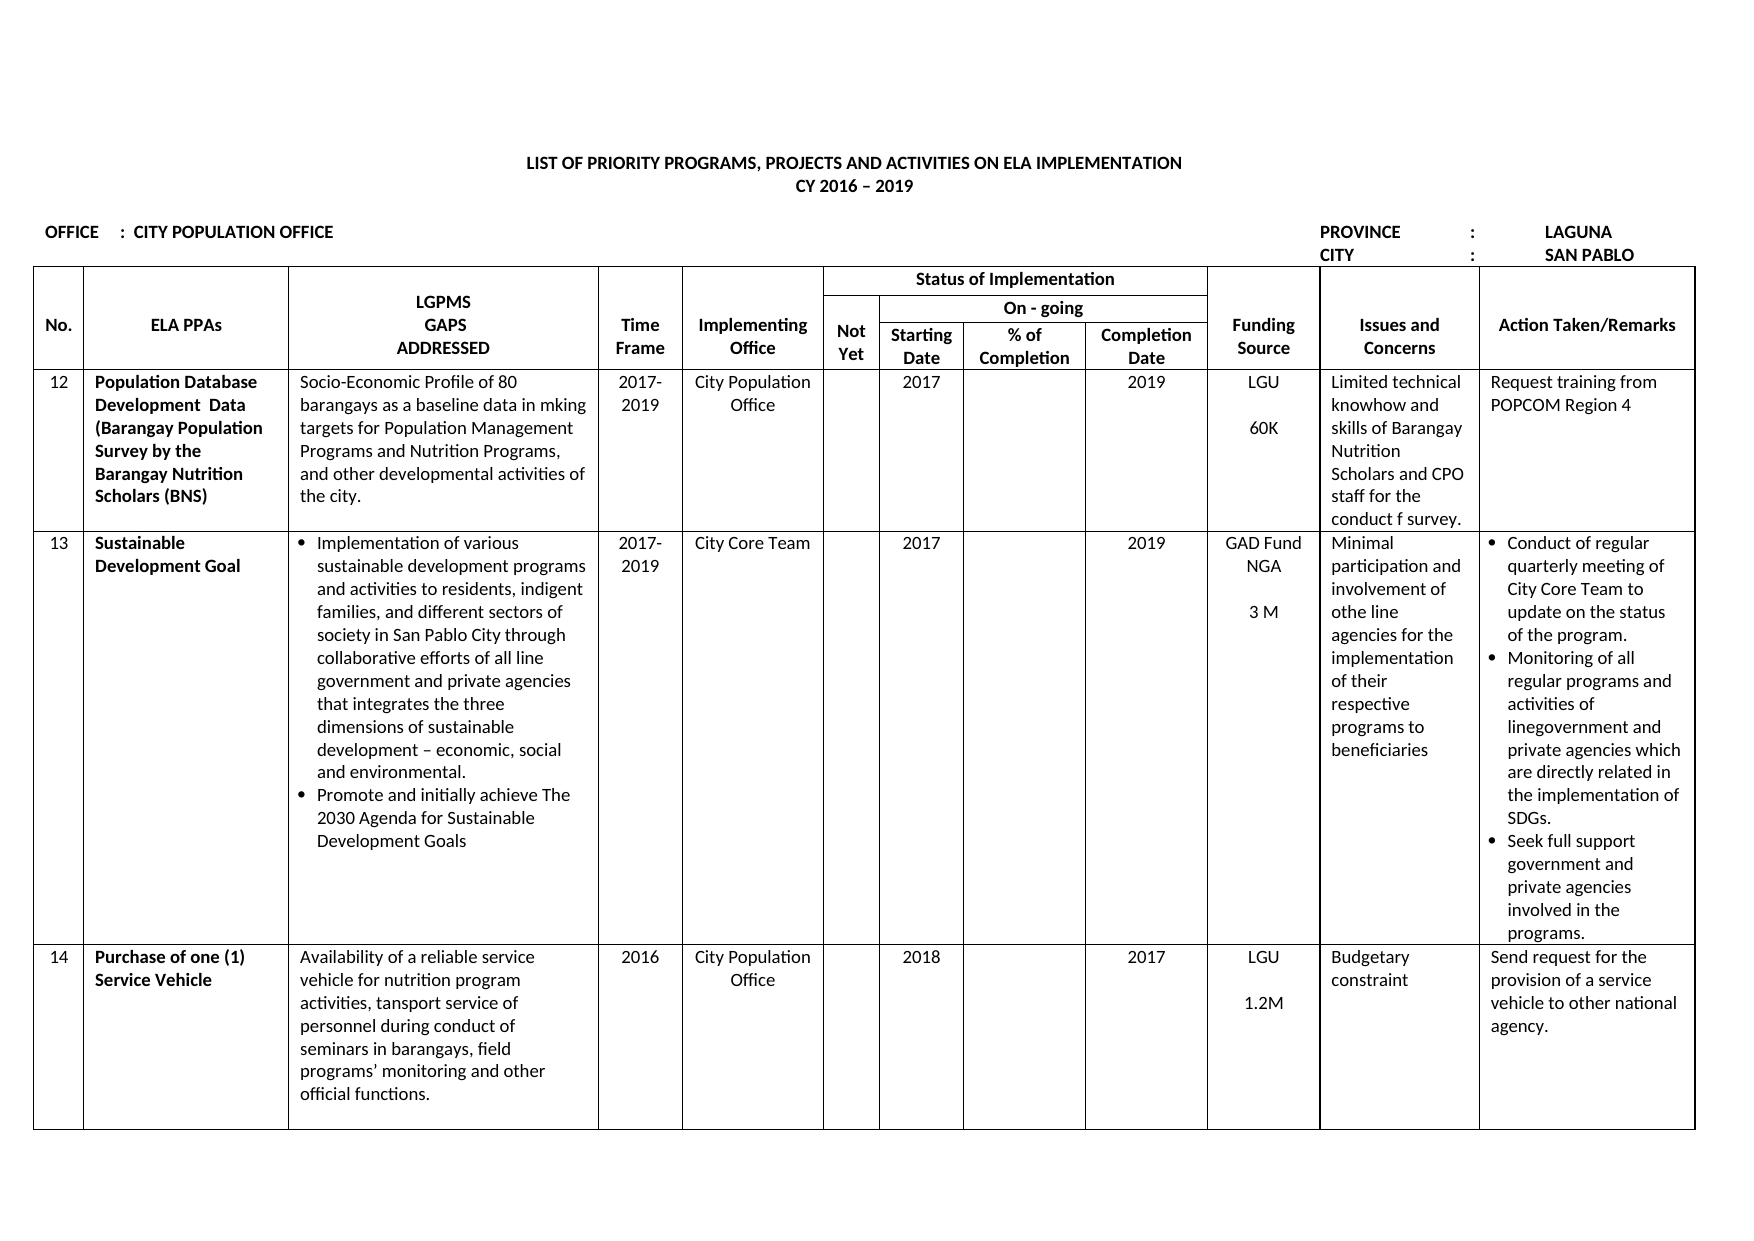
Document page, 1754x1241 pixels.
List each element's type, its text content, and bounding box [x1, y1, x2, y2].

table_cell 13 [34, 532, 83, 944]
table_cell 14 [34, 945, 83, 1128]
table_cell 12 [34, 370, 83, 531]
text LIST OF PRIORITY PROGRAMS, PROJECTS AND ACTIVITIES ON ELA IMPLEMENTATION [45, 152, 1664, 174]
table_cell GAD Fund NGA 3 M [1208, 532, 1319, 944]
table_header Time Frame [599, 267, 682, 369]
table_cell [964, 532, 1085, 944]
table_cell Send request for the provision of a service vehicle to other national agency. [1480, 945, 1694, 1128]
table_header Status of Implementation [824, 267, 1207, 295]
table_cell Starting Date [880, 323, 963, 369]
text CITY : SAN PABLO [45, 243, 1664, 266]
table_cell Limited technical knowhow and skills of Barangay Nutrition Scholars and CPO staff for the conduct f survey. [1321, 370, 1479, 531]
table_cell [824, 370, 879, 531]
table_header Issues and Concerns [1321, 267, 1479, 369]
table_cell % of Completion [964, 323, 1085, 369]
table_header Implementing Office [683, 267, 823, 369]
table_header Funding Source [1208, 267, 1319, 369]
table_cell LGU 60K [1208, 370, 1319, 531]
table_cell [824, 532, 879, 944]
table_cell 2017 [880, 532, 963, 944]
table_cell Completion Date [1086, 323, 1207, 369]
table_cell 2017-2019 [599, 532, 682, 944]
table_cell 2018 [880, 945, 963, 1128]
table_cell 2019 [1086, 532, 1207, 944]
text OFFICE : CITY POPULATION OFFICE PROVINCE : LAGUNA [45, 220, 1664, 243]
table_header No. [34, 267, 83, 369]
text CY 2016 – 2019 [45, 174, 1664, 197]
table_cell 2017 [1086, 945, 1207, 1128]
table_cell City Population Office [683, 945, 823, 1128]
table_cell 2017-2019 [599, 370, 682, 531]
table_header Action Taken/Remarks [1480, 267, 1694, 369]
table_cell Budgetary constraint [1321, 945, 1479, 1128]
table_cell Implementation of various sustainable development programs and activities to residents, indigent families, and different sectors of society in San Pablo City through collaborative efforts of all line government and private agencies that integrates the three dimensions of sustainable development – economic, social and environmental. Promote and initially achieve The 2030 Agenda for Sustainable Development Goals [289, 532, 598, 944]
table_cell City Population Office [683, 370, 823, 531]
table_cell Conduct of regular quarterly meeting of City Core Team to update on the status of the program. Monitoring of all regular programs and activities of linegovernment and private agencies which are directly related in the implementation of SDGs. Seek full support government and private agencies involved in the programs. [1480, 532, 1694, 944]
table_cell City Core Team [683, 532, 823, 944]
table_cell LGU 1.2M [1208, 945, 1319, 1128]
table_cell [964, 370, 1085, 531]
table_header ELA PPAs [84, 267, 288, 369]
table_cell Minimal participation and involvement of othe line agencies for the implementation of their respective programs to beneficiaries [1321, 532, 1479, 944]
table_cell Population Database Development Data (Barangay Population Survey by the Barangay Nutrition Scholars (BNS) [84, 370, 288, 531]
table_cell Availability of a reliable service vehicle for nutrition program activities, tansport service of personnel during conduct of seminars in barangays, field programs’ monitoring and other official functions. [289, 945, 598, 1128]
table_cell [964, 945, 1085, 1128]
table_cell Sustainable Development Goal [84, 532, 288, 944]
table_cell 2016 [599, 945, 682, 1128]
table_cell Socio-Economic Profile of 80 barangays as a baseline data in mking targets for Population Management Programs and Nutrition Programs, and other developmental activities of the city. [289, 370, 598, 531]
table_cell Request training from POPCOM Region 4 [1480, 370, 1694, 531]
table_cell 2017 [880, 370, 963, 531]
table_cell 2019 [1086, 370, 1207, 531]
table_cell [824, 945, 879, 1128]
table_cell On - going [880, 296, 1207, 322]
table_header LGPMS GAPS ADDRESSED [289, 267, 598, 369]
table_cell Not Yet [824, 296, 879, 369]
table_cell Purchase of one (1) Service Vehicle [84, 945, 288, 1128]
